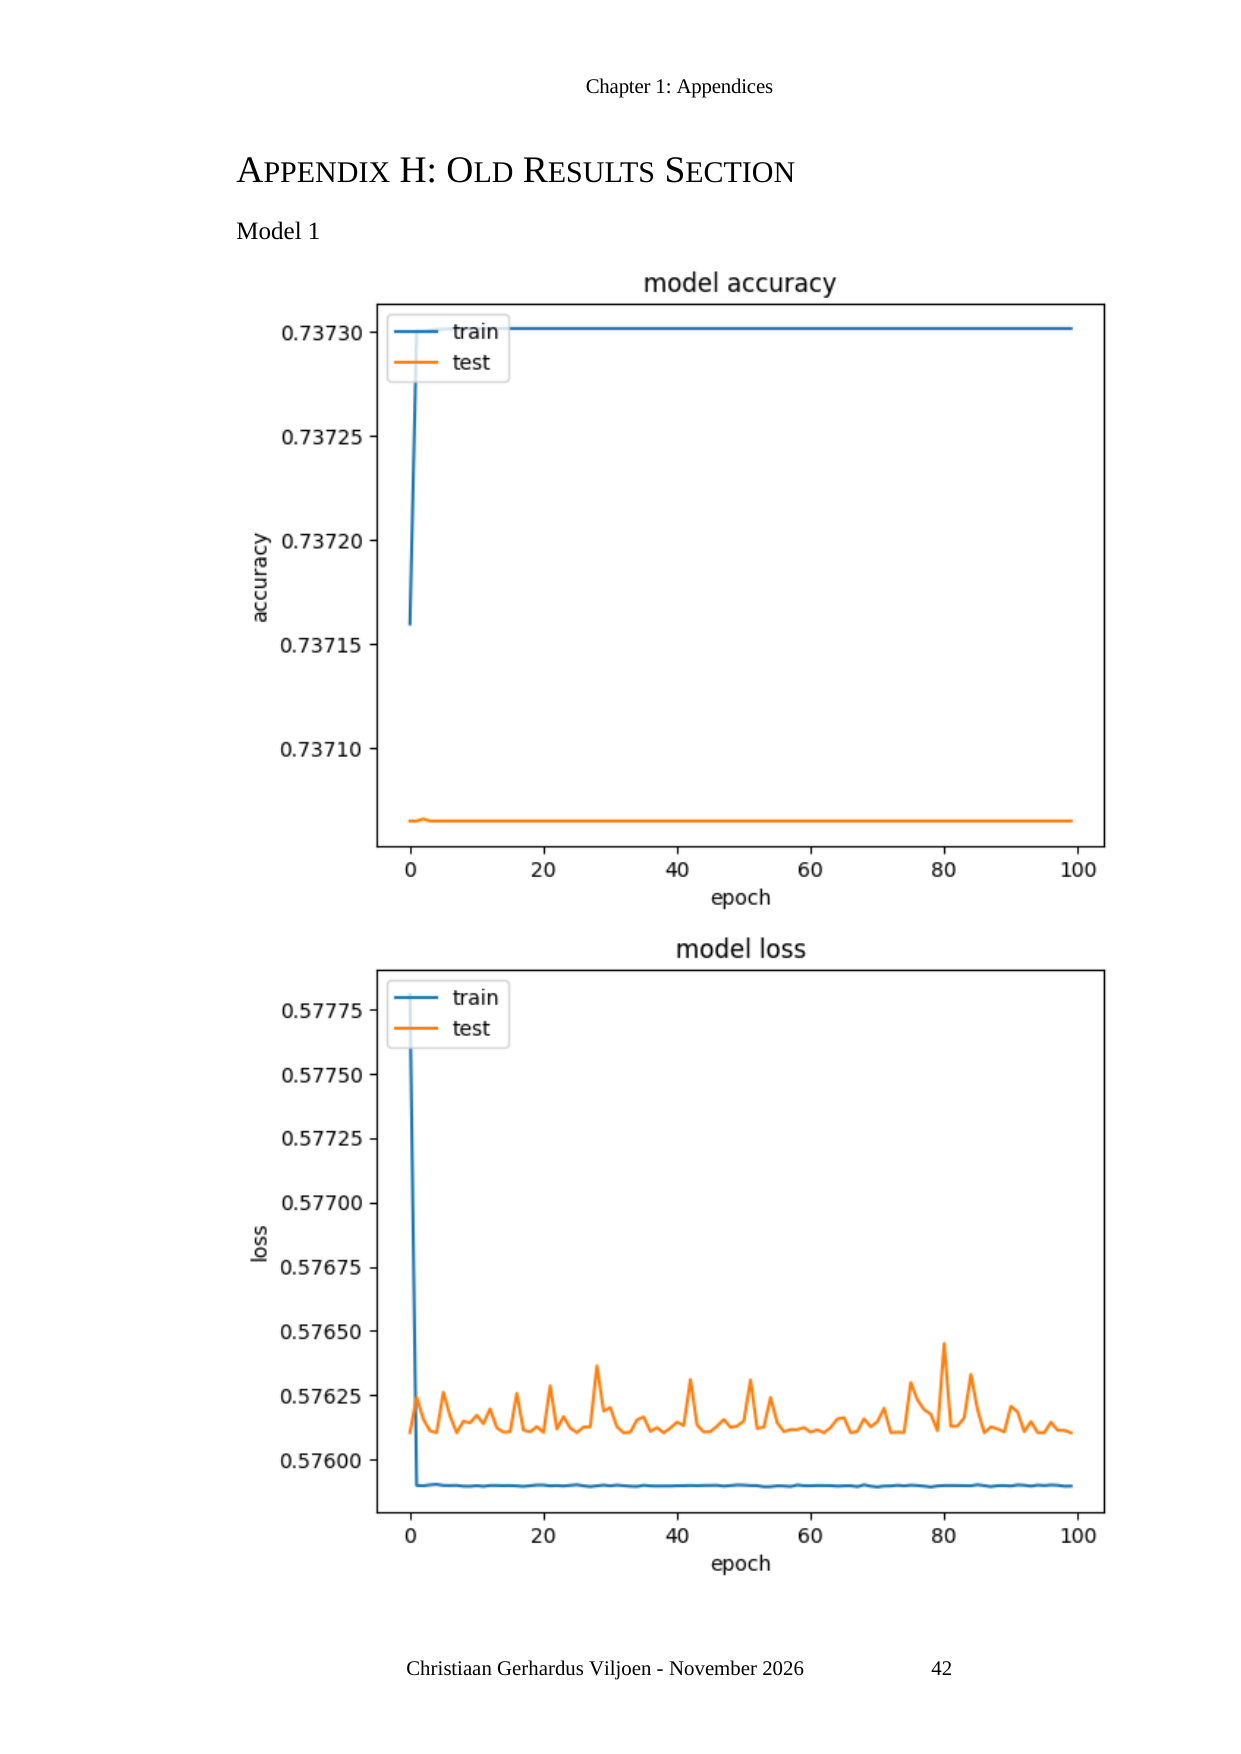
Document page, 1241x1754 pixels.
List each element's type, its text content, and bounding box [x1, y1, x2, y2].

subtitle Model 1 [236, 216, 1122, 245]
subtitle Appendix H: Old Results Section [236, 148, 1122, 191]
picture [236, 257, 1123, 1590]
